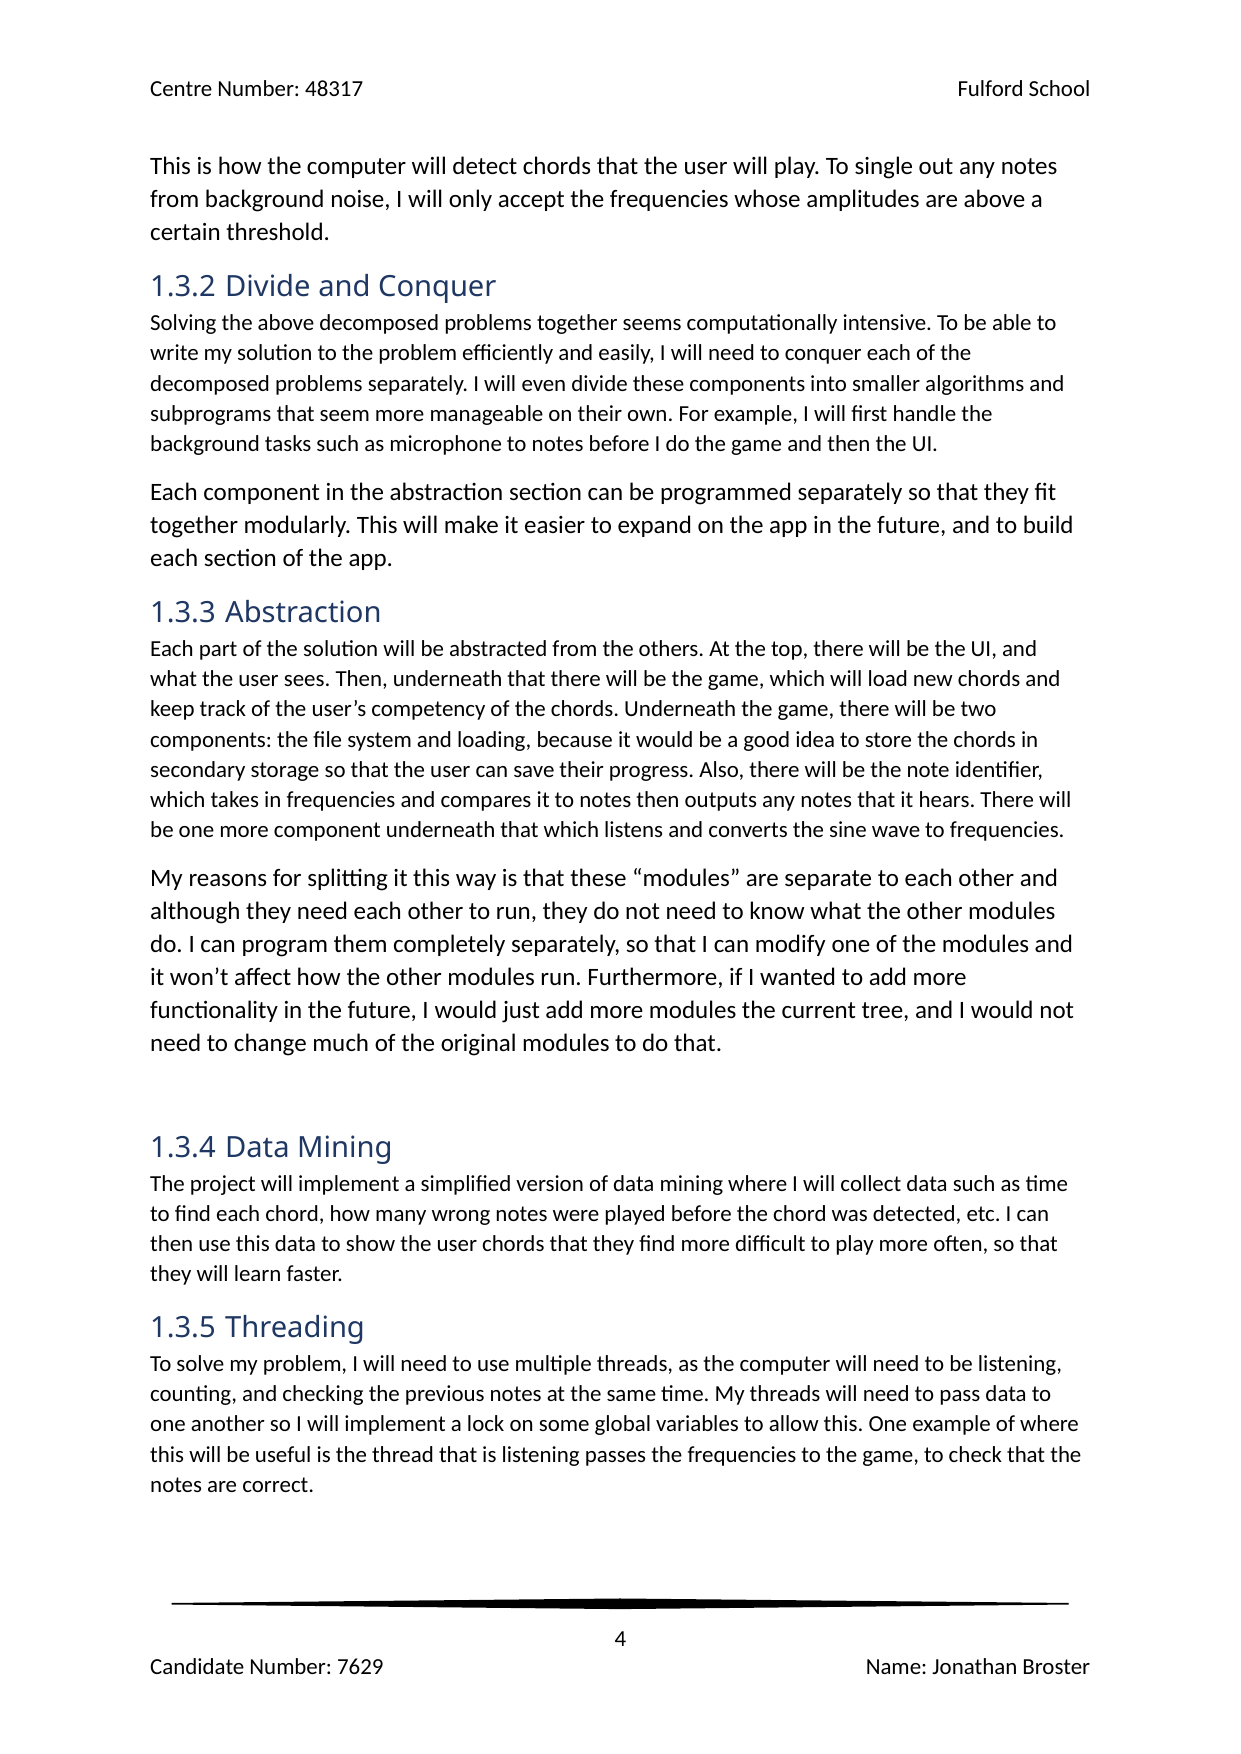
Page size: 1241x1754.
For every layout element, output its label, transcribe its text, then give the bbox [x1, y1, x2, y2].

text Each part of the solution will be abstracted from the others. At the top, there will be the UI, and what the user sees. Then, underneath that there will be the game, which will load new chords and keep track of the user’s competency of the chords. Underneath the game, there will be two components: the file system and loading, because it would be a good idea to store the chords in secondary storage so that the user can save their progress. Also, there will be the note identifier, which takes in frequencies and compares it to notes then outputs any notes that it hears. There will be one more component underneath that which listens and converts the sine wave to frequencies. [150, 634, 1090, 843]
text Solving the above decomposed problems together seems computationally intensive. To be able to write my solution to the problem efficiently and easily, I will need to conquer each of the decomposed problems separately. I will even divide these components into smaller algorithms and subprograms that seem more manageable on their own. For example, I will first handle the background tasks such as microphone to notes before I do the game and then the UI. [150, 308, 1090, 457]
subtitle Divide and Conquer [150, 265, 1090, 305]
subtitle Abstraction [150, 591, 1090, 631]
text Each component in the abstraction section can be programmed separately so that they fit together modularly. This will make it easier to expand on the app in the future, and to build each section of the app. [150, 476, 1090, 572]
text My reasons for splitting it this way is that these “modules” are separate to each other and although they need each other to run, they do not need to know what the other modules do. I can program them completely separately, so that I can modify one of the modules and it won’t affect how the other modules run. Furthermore, if I wanted to add more functionality in the future, I would just add more modules the current tree, and I would not need to change much of the original modules to do that. [150, 862, 1090, 1057]
text To solve my problem, I will need to use multiple threads, as the computer will need to be listening, counting, and checking the previous notes at the same time. My threads will need to pass data to one another so I will implement a lock on some global variables to allow this. One example of where this will be useful is the thread that is listening passes the frequencies to the game, to check that the notes are correct. [150, 1349, 1090, 1498]
text This is how the computer will detect chords that the user will play. To single out any notes from background noise, I will only accept the frequencies whose amplitudes are above a certain threshold. [150, 150, 1090, 246]
subtitle Data Mining [150, 1126, 1090, 1166]
subtitle Threading [150, 1306, 1090, 1346]
text The project will implement a simplified version of data mining where I will collect data such as time to find each chord, how many wrong notes were played before the chord was detected, etc. I can then use this data to show the user chords that they find more difficult to play more often, so that they will learn faster. [150, 1169, 1090, 1287]
